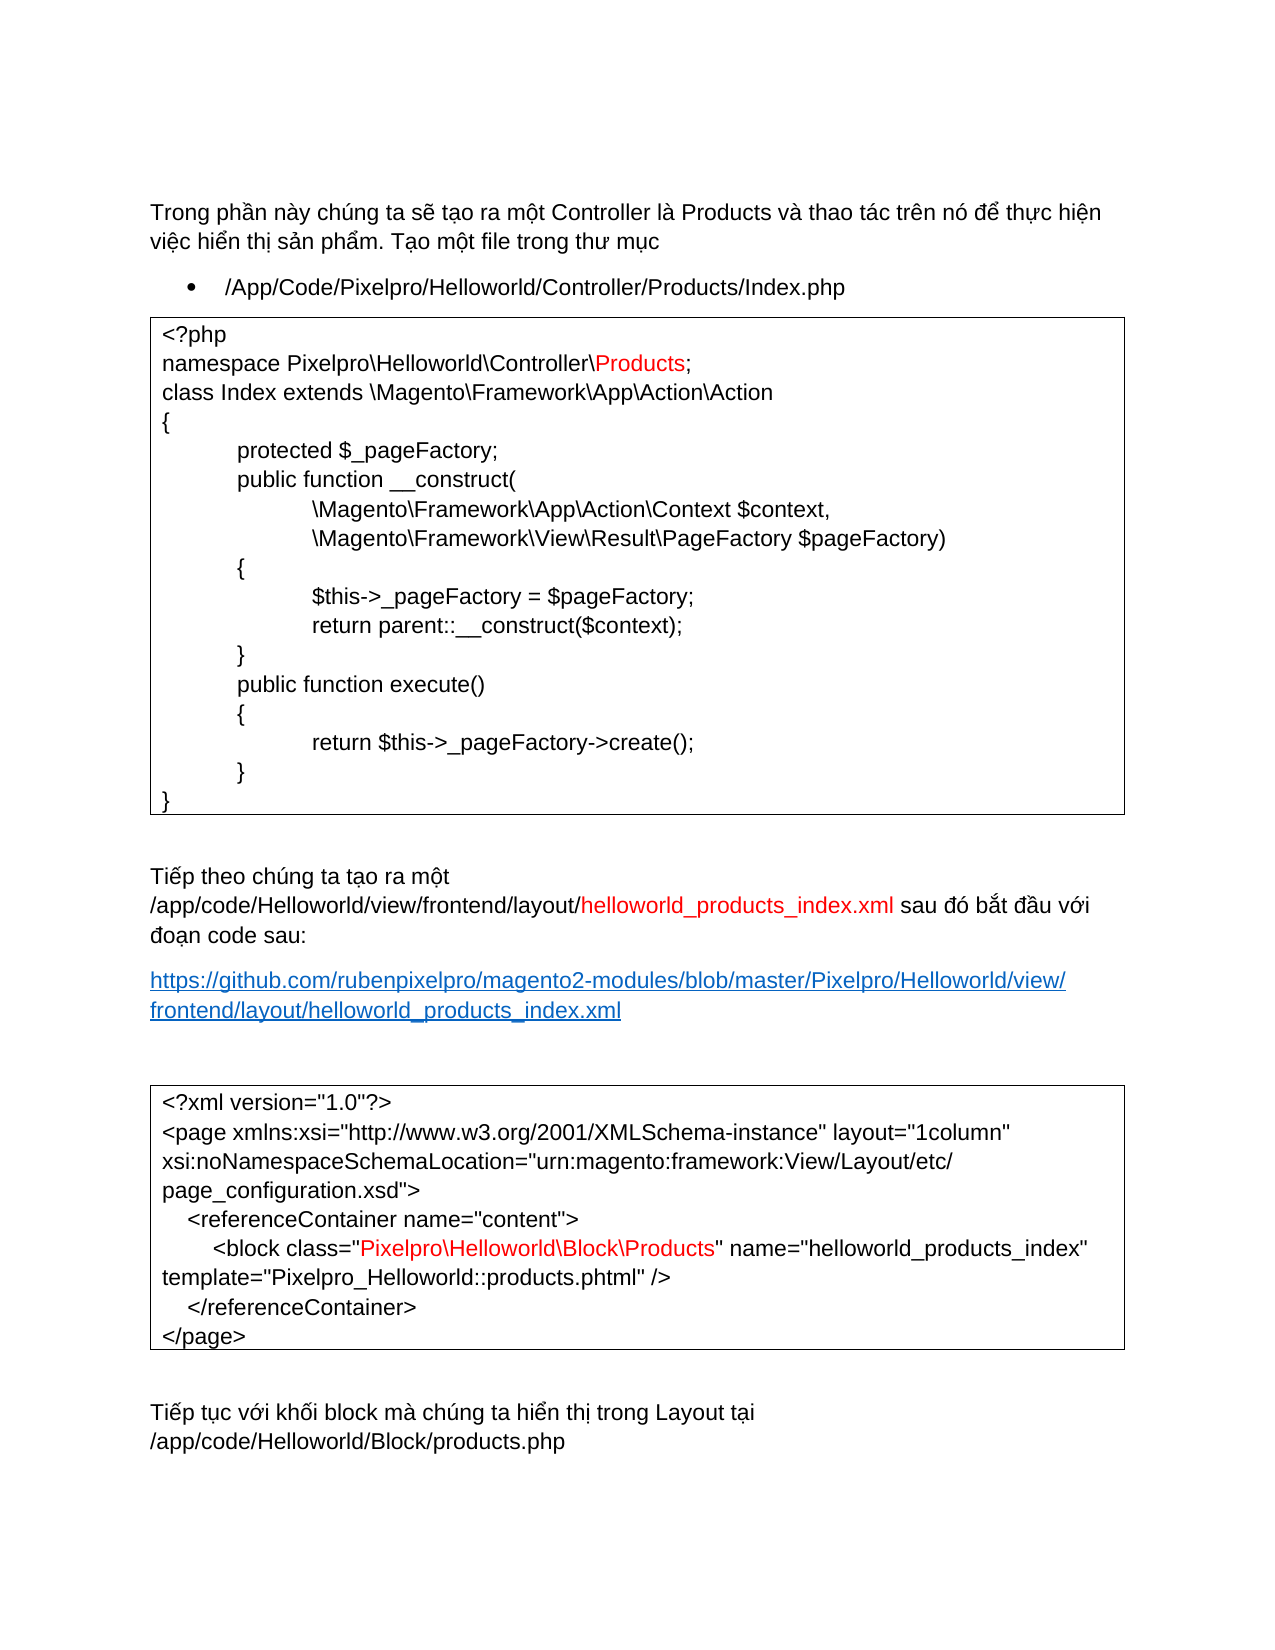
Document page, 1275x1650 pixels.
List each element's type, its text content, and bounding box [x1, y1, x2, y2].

text Trong phần này chúng ta sẽ tạo ra một Controller là Products và thao tác trên nó để thực hiện việc hiển thị sản phẩm. Tạo một file trong thư mục [150, 196, 1125, 254]
list /App/Code/Pixelpro/Helloworld/Controller/Products/Index.php [187, 271, 1125, 300]
text Tiếp tục với khối block mà chúng ta hiển thị trong Layout tại /app/code/Helloworld/Block/products.php [150, 1396, 1125, 1454]
table_header <?php namespace Pixelpro\Helloworld\Controller\Products; class Index extends \Magento\Framework\App\Action\Action { protected $_pageFactory; public function __construct( \Magento\Framework\App\Action\Context $context, \Magento\Framework\View\Result\PageFactory $pageFactory) { $this->_pageFactory = $pageFactory; return parent::__construct($context); } public function execute() { return $this->_pageFactory->create(); } } [151, 318, 1124, 813]
table_header <?xml version="1.0"?> <page xmlns:xsi="http://www.w3.org/2001/XMLSchema-instance" layout="1column" xsi:noNamespaceSchemaLocation="urn:magento:framework:View/Layout/etc/page_configuration.xsd"> <referenceContainer name="content"> <block class="Pixelpro\Helloworld\Block\Products" name="helloworld_products_index" template="Pixelpro_Helloworld::products.phtml" /> </referenceContainer> </page> [151, 1086, 1124, 1349]
text https://github.com/rubenpixelpro/magento2-modules/blob/master/Pixelpro/Helloworld/view/frontend/layout/helloworld_products_index.xml [150, 964, 1125, 1023]
text Tiếp theo chúng ta tạo ra một /app/code/Helloworld/view/frontend/layout/helloworld_products_index.xml sau đó bắt đầu với đoạn code sau: [150, 860, 1125, 948]
